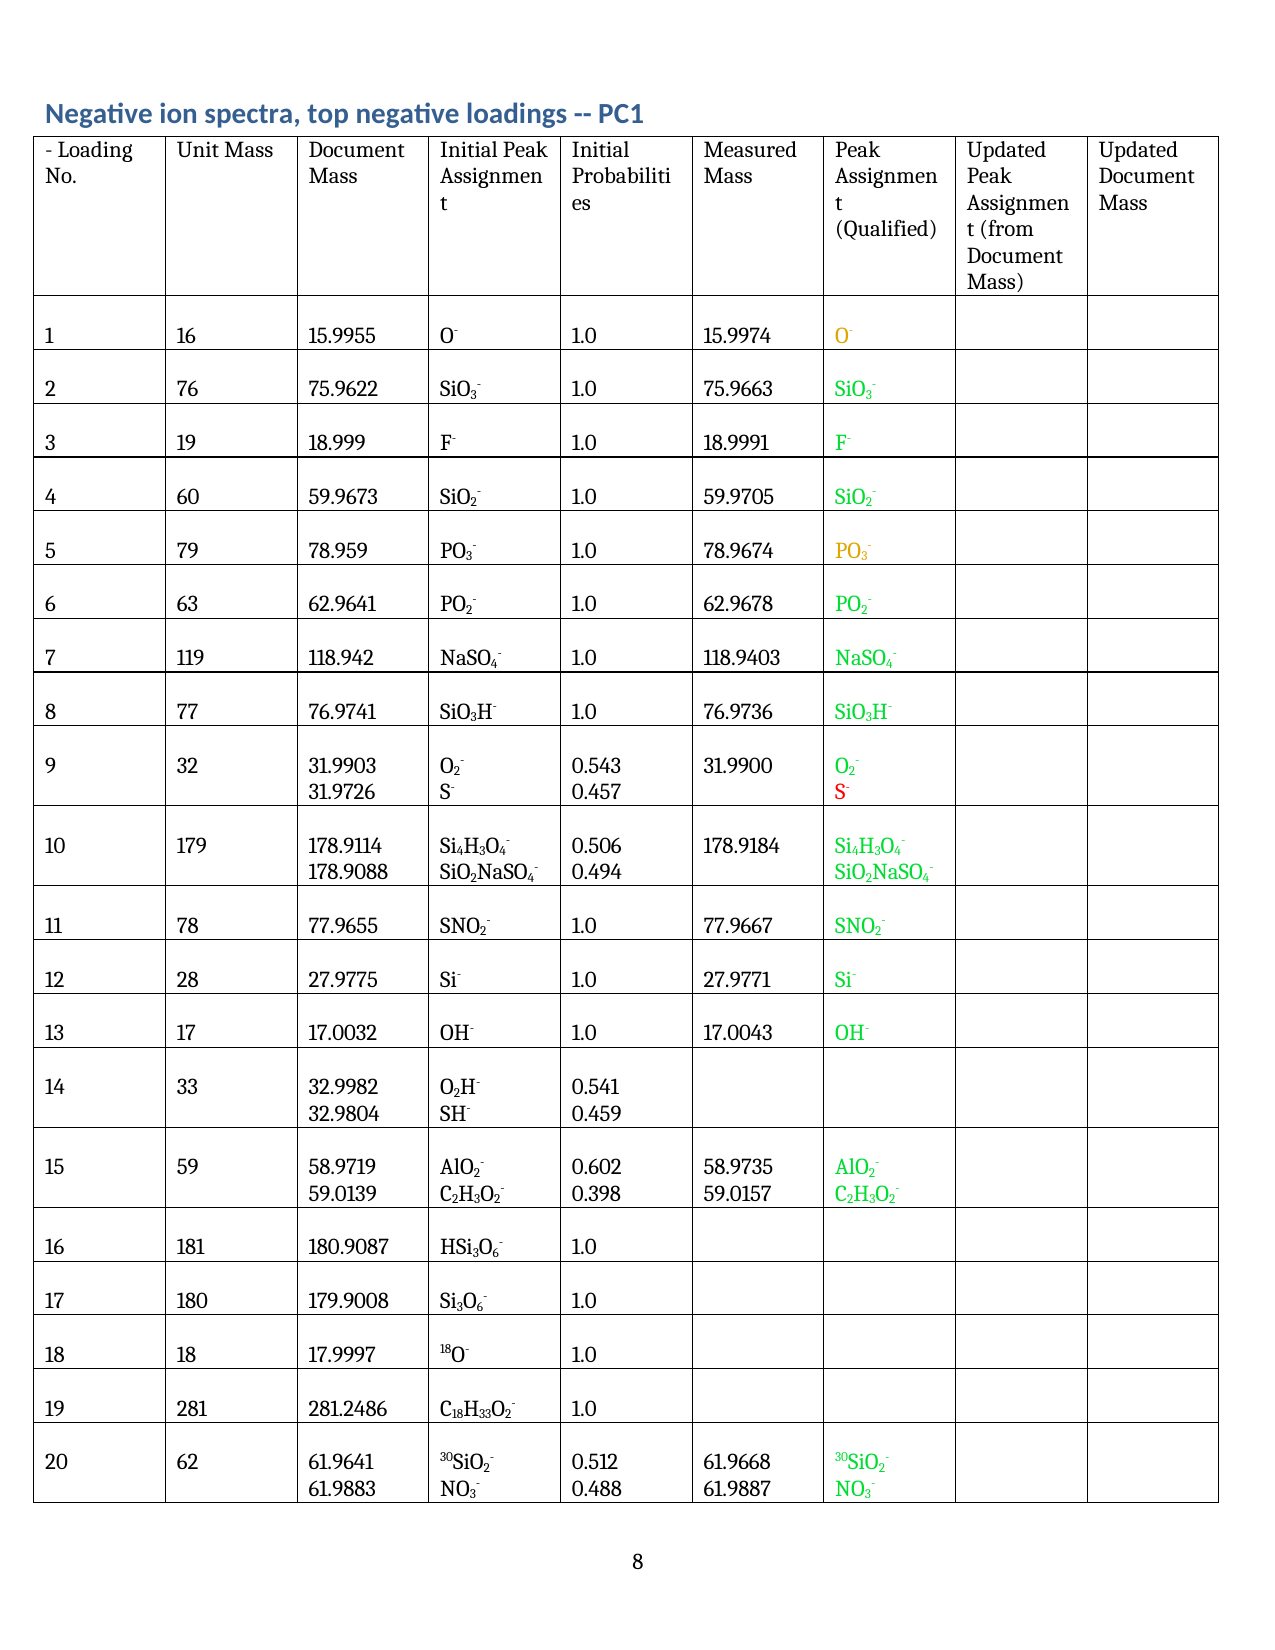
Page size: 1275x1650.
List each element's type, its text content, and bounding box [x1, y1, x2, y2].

table_cell 1.0 [561, 886, 692, 939]
table_cell AlO2- C2H3O2- [824, 1128, 955, 1207]
table_cell [1088, 726, 1218, 805]
table_cell 32.9982 32.9804 [298, 1048, 428, 1127]
table_cell [824, 1208, 955, 1261]
table_cell 1.0 [561, 565, 692, 618]
table_cell 30SiO2- NO3- [429, 1423, 560, 1502]
table_cell 15.9974 [693, 296, 823, 349]
table_cell 13 [34, 994, 165, 1047]
table_cell [1088, 806, 1218, 885]
table_cell 59.9705 [693, 458, 823, 510]
table_cell 11 [34, 886, 165, 939]
table_cell 18 [34, 1315, 165, 1368]
table_cell 76 [166, 350, 297, 403]
table_cell 1.0 [561, 994, 692, 1047]
table_cell [1088, 565, 1218, 618]
table_cell 17.0032 [298, 994, 428, 1047]
table_header Measured Mass [693, 137, 823, 295]
table_cell 17.0043 [693, 994, 823, 1047]
table_cell 27.9771 [693, 940, 823, 993]
table_cell 5 [34, 511, 165, 564]
table_cell [824, 1048, 955, 1127]
table_cell [956, 806, 1087, 885]
table_cell [956, 458, 1087, 510]
table_cell [956, 1208, 1087, 1261]
table_cell 75.9663 [693, 350, 823, 403]
table_cell [956, 1423, 1087, 1502]
table_cell 16 [166, 296, 297, 349]
table_cell 75.9622 [298, 350, 428, 403]
table_cell C18H33O2- [429, 1369, 560, 1422]
table_cell 14 [34, 1048, 165, 1127]
table_cell [1088, 1048, 1218, 1127]
table_cell [956, 726, 1087, 805]
table_cell [1088, 673, 1218, 725]
table_cell [956, 1369, 1087, 1422]
table_cell 179.9008 [298, 1262, 428, 1314]
table_cell [956, 1315, 1087, 1368]
table_header Document Mass [298, 137, 428, 295]
table_cell 181 [166, 1208, 297, 1261]
table_cell 178.9114 178.9088 [298, 806, 428, 885]
table_cell 178.9184 [693, 806, 823, 885]
table_cell 30SiO2- NO3- [824, 1423, 955, 1502]
table_cell SiO3- [429, 350, 560, 403]
table_cell 1 [34, 296, 165, 349]
table_cell 118.942 [298, 619, 428, 671]
table_cell 77 [166, 673, 297, 725]
table_cell SNO2- [824, 886, 955, 939]
table_cell O- [824, 296, 955, 349]
table_cell [824, 1315, 955, 1368]
table_cell [956, 940, 1087, 993]
table_cell 179 [166, 806, 297, 885]
table_cell Si3O6- [429, 1262, 560, 1314]
table_cell 1.0 [561, 1315, 692, 1368]
table_cell [956, 673, 1087, 725]
table_cell PO2- [824, 565, 955, 618]
table_cell 58.9735 59.0157 [693, 1128, 823, 1207]
table_cell 118.9403 [693, 619, 823, 671]
table_cell 0.541 0.459 [561, 1048, 692, 1127]
table_cell [956, 296, 1087, 349]
table_cell 12 [34, 940, 165, 993]
table_cell 78.9674 [693, 511, 823, 564]
table_cell Si- [429, 940, 560, 993]
table_cell 1.0 [561, 940, 692, 993]
table_cell 10 [34, 806, 165, 885]
table_cell 15.9955 [298, 296, 428, 349]
table_cell 62 [166, 1423, 297, 1502]
table_cell 1.0 [561, 511, 692, 564]
table_cell 1.0 [561, 350, 692, 403]
table_cell 281.2486 [298, 1369, 428, 1422]
table_cell OH- [824, 994, 955, 1047]
table_cell 19 [34, 1369, 165, 1422]
table_cell 76.9736 [693, 673, 823, 725]
table_cell [1088, 296, 1218, 349]
table_cell 0.602 0.398 [561, 1128, 692, 1207]
table_cell 59 [166, 1128, 297, 1207]
table_cell SNO2- [429, 886, 560, 939]
table_header Peak Assignment (Qualified) [824, 137, 955, 295]
table_cell [824, 1369, 955, 1422]
table_cell [1088, 619, 1218, 671]
table_cell [1088, 1128, 1218, 1207]
table_cell 180 [166, 1262, 297, 1314]
table_header Updated Peak Assignment (from Document Mass) [956, 137, 1087, 295]
table_cell 3 [34, 404, 165, 456]
table_cell SiO2- [824, 458, 955, 510]
table_cell Si- [824, 940, 955, 993]
table_cell SiO3H- [429, 673, 560, 725]
table_cell 180.9087 [298, 1208, 428, 1261]
table_cell SiO3- [824, 350, 955, 403]
table_header Initial Probabilities [561, 137, 692, 295]
table_cell Si4H3O4- SiO2NaSO4- [429, 806, 560, 885]
table_cell 8 [34, 673, 165, 725]
table_cell Si4H3O4- SiO2NaSO4- [824, 806, 955, 885]
table_cell 9 [34, 726, 165, 805]
table_cell [693, 1315, 823, 1368]
table_cell 28 [166, 940, 297, 993]
table_cell [956, 511, 1087, 564]
table_cell [956, 619, 1087, 671]
table_cell F- [429, 404, 560, 456]
table_cell 59.9673 [298, 458, 428, 510]
table_cell [1088, 350, 1218, 403]
table_cell 19 [166, 404, 297, 456]
table_cell 77.9667 [693, 886, 823, 939]
table_cell 76.9741 [298, 673, 428, 725]
table_cell 33 [166, 1048, 297, 1127]
table_cell [1088, 458, 1218, 510]
table_cell 31.9903 31.9726 [298, 726, 428, 805]
table_cell PO2- [429, 565, 560, 618]
table_cell [693, 1262, 823, 1314]
table_cell HSi3O6- [429, 1208, 560, 1261]
table_cell 58.9719 59.0139 [298, 1128, 428, 1207]
table_cell AlO2- C2H3O2- [429, 1128, 560, 1207]
table_cell 62.9678 [693, 565, 823, 618]
table_header Updated Document Mass [1088, 137, 1218, 295]
table_cell SiO2- [429, 458, 560, 510]
table_cell [956, 994, 1087, 1047]
table_cell O2- S- [824, 726, 955, 805]
table_cell [956, 1128, 1087, 1207]
table_cell PO3- [824, 511, 955, 564]
table_cell 0.543 0.457 [561, 726, 692, 805]
table_cell 20 [34, 1423, 165, 1502]
table_cell NaSO4- [824, 619, 955, 671]
table_cell 0.512 0.488 [561, 1423, 692, 1502]
table_cell PO3- [429, 511, 560, 564]
table_cell F- [824, 404, 955, 456]
table_header - Loading No. [34, 137, 165, 295]
table_cell 61.9641 61.9883 [298, 1423, 428, 1502]
table_cell [1088, 1208, 1218, 1261]
table_header Unit Mass [166, 137, 297, 295]
table_cell 63 [166, 565, 297, 618]
table_cell [1088, 1262, 1218, 1314]
table_cell 0.506 0.494 [561, 806, 692, 885]
table_cell 18.9991 [693, 404, 823, 456]
table_cell OH- [429, 994, 560, 1047]
table_cell 78.959 [298, 511, 428, 564]
table_cell 16 [34, 1208, 165, 1261]
table_cell 1.0 [561, 673, 692, 725]
table_cell 1.0 [561, 1369, 692, 1422]
table_cell [956, 565, 1087, 618]
table_cell NaSO4- [429, 619, 560, 671]
table_cell [1088, 886, 1218, 939]
table_cell 27.9775 [298, 940, 428, 993]
table_cell 1.0 [561, 296, 692, 349]
table_cell [693, 1048, 823, 1127]
table_cell [1088, 940, 1218, 993]
table_cell 7 [34, 619, 165, 671]
table_cell [1088, 404, 1218, 456]
table_cell 32 [166, 726, 297, 805]
table_cell 6 [34, 565, 165, 618]
table_cell 17 [166, 994, 297, 1047]
table_cell 281 [166, 1369, 297, 1422]
table_cell 1.0 [561, 1208, 692, 1261]
table_cell [1088, 994, 1218, 1047]
table_cell 77.9655 [298, 886, 428, 939]
table_cell O- [429, 296, 560, 349]
table_cell [693, 1369, 823, 1422]
table_cell [956, 886, 1087, 939]
table_cell O2- S- [429, 726, 560, 805]
table_cell 61.9668 61.9887 [693, 1423, 823, 1502]
table_cell 17 [34, 1262, 165, 1314]
table_cell [956, 350, 1087, 403]
table_cell [1088, 511, 1218, 564]
table_cell 62.9641 [298, 565, 428, 618]
table_cell O2H- SH- [429, 1048, 560, 1127]
table_cell 18O- [429, 1315, 560, 1368]
table_cell 18.999 [298, 404, 428, 456]
table_cell 1.0 [561, 1262, 692, 1314]
table_cell 17.9997 [298, 1315, 428, 1368]
table_cell [1088, 1369, 1218, 1422]
table_cell 2 [34, 350, 165, 403]
table_cell 119 [166, 619, 297, 671]
table_header Initial Peak Assignment [429, 137, 560, 295]
table_cell 78 [166, 886, 297, 939]
table_cell 1.0 [561, 619, 692, 671]
table_cell [1088, 1423, 1218, 1502]
table_cell 79 [166, 511, 297, 564]
subtitle Negative ion spectra, top negative loadings -- PC1 [45, 95, 1230, 131]
table_cell [824, 1262, 955, 1314]
table_cell SiO3H- [824, 673, 955, 725]
table_cell 1.0 [561, 404, 692, 456]
table_cell 4 [34, 458, 165, 510]
table_cell [693, 1208, 823, 1261]
table_cell [956, 1048, 1087, 1127]
table_cell 60 [166, 458, 297, 510]
table_cell 1.0 [561, 458, 692, 510]
table_cell 31.9900 [693, 726, 823, 805]
table_cell [956, 404, 1087, 456]
table_cell 18 [166, 1315, 297, 1368]
table_cell 15 [34, 1128, 165, 1207]
table_cell [1088, 1315, 1218, 1368]
table_cell [956, 1262, 1087, 1314]
